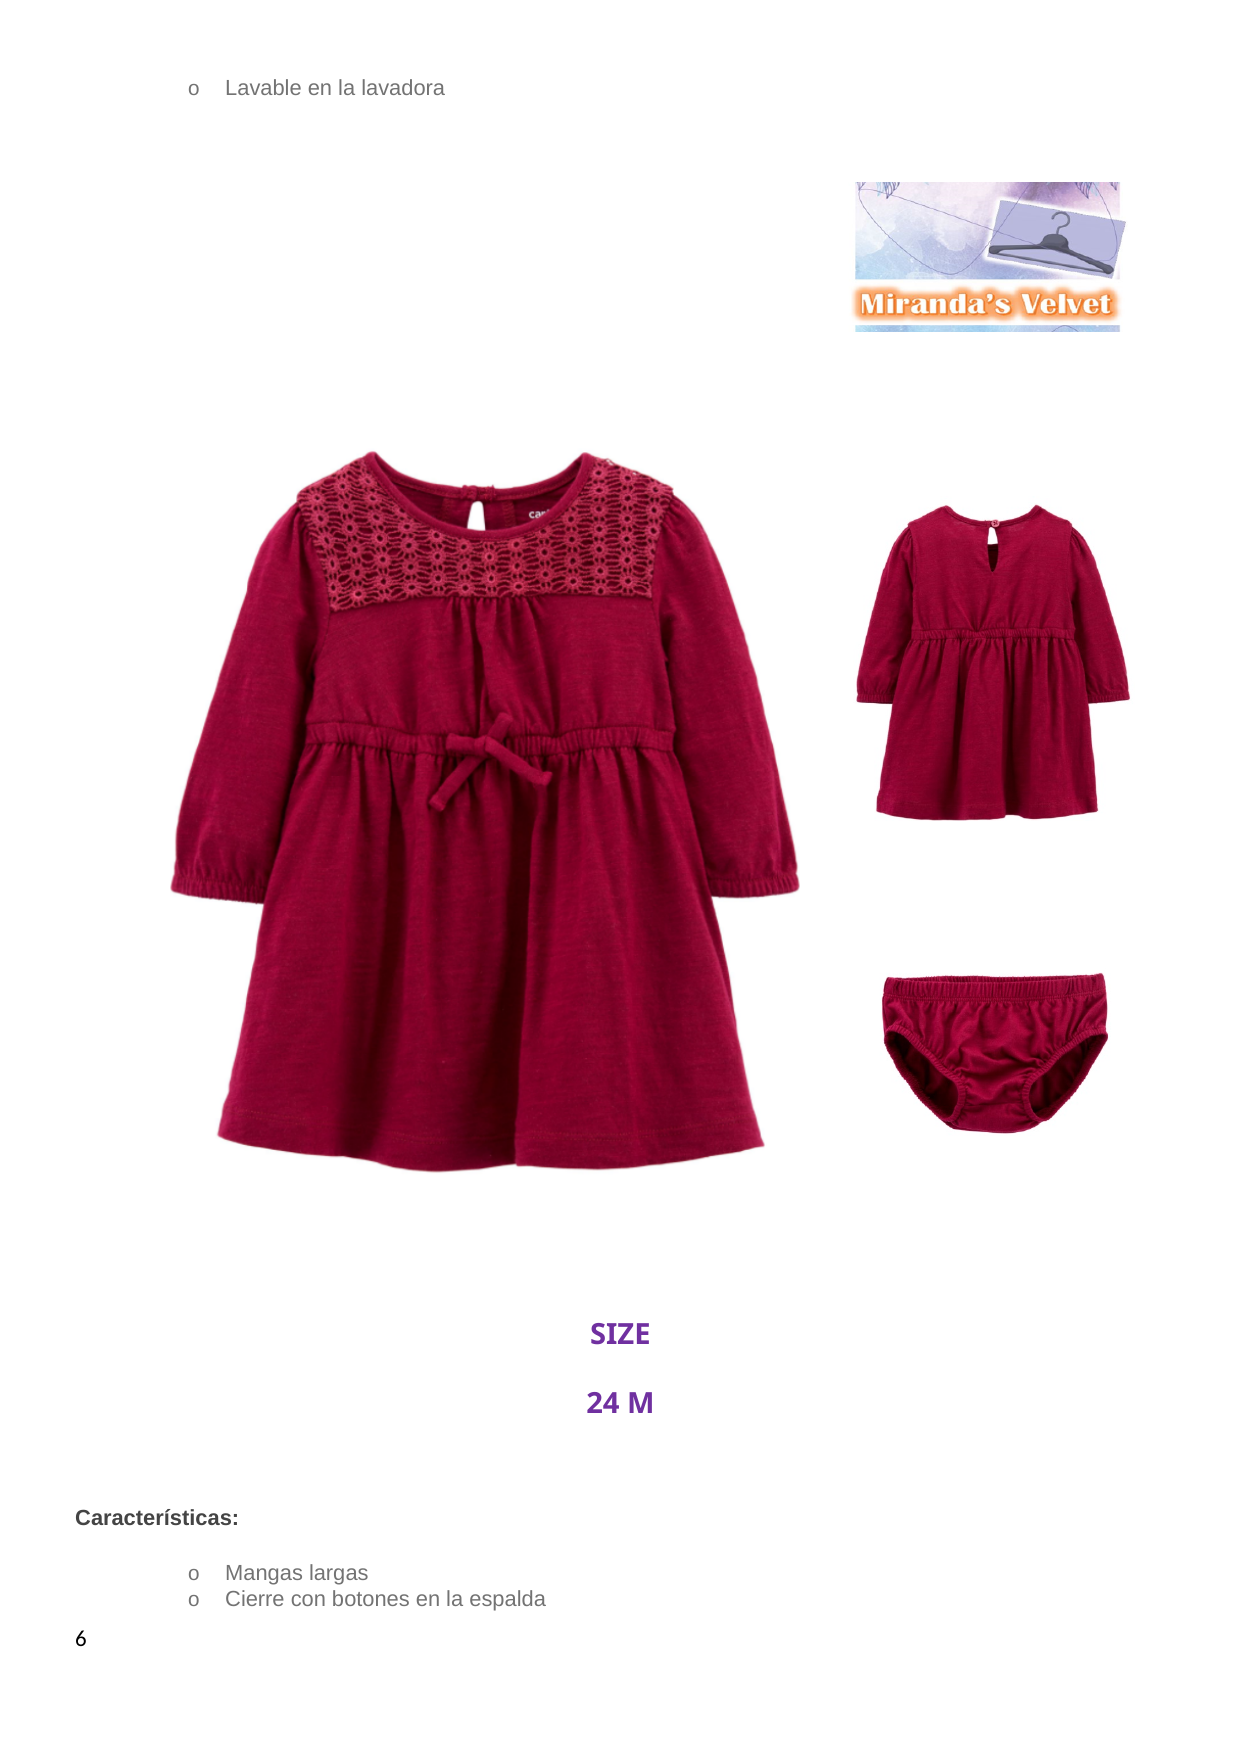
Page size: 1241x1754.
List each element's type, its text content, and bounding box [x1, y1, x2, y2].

picture [869, 962, 1116, 1136]
list Lavable en la lavadora [187, 75, 1165, 102]
list Mangas largas [187, 1559, 1165, 1586]
text SIZE [75, 1313, 1165, 1353]
text Características: [75, 1505, 1165, 1530]
text 24 M [75, 1382, 1165, 1422]
picture [852, 496, 1136, 821]
picture [147, 448, 816, 1197]
picture [848, 182, 1129, 332]
list Cierre con botones en la espalda [187, 1586, 1165, 1613]
